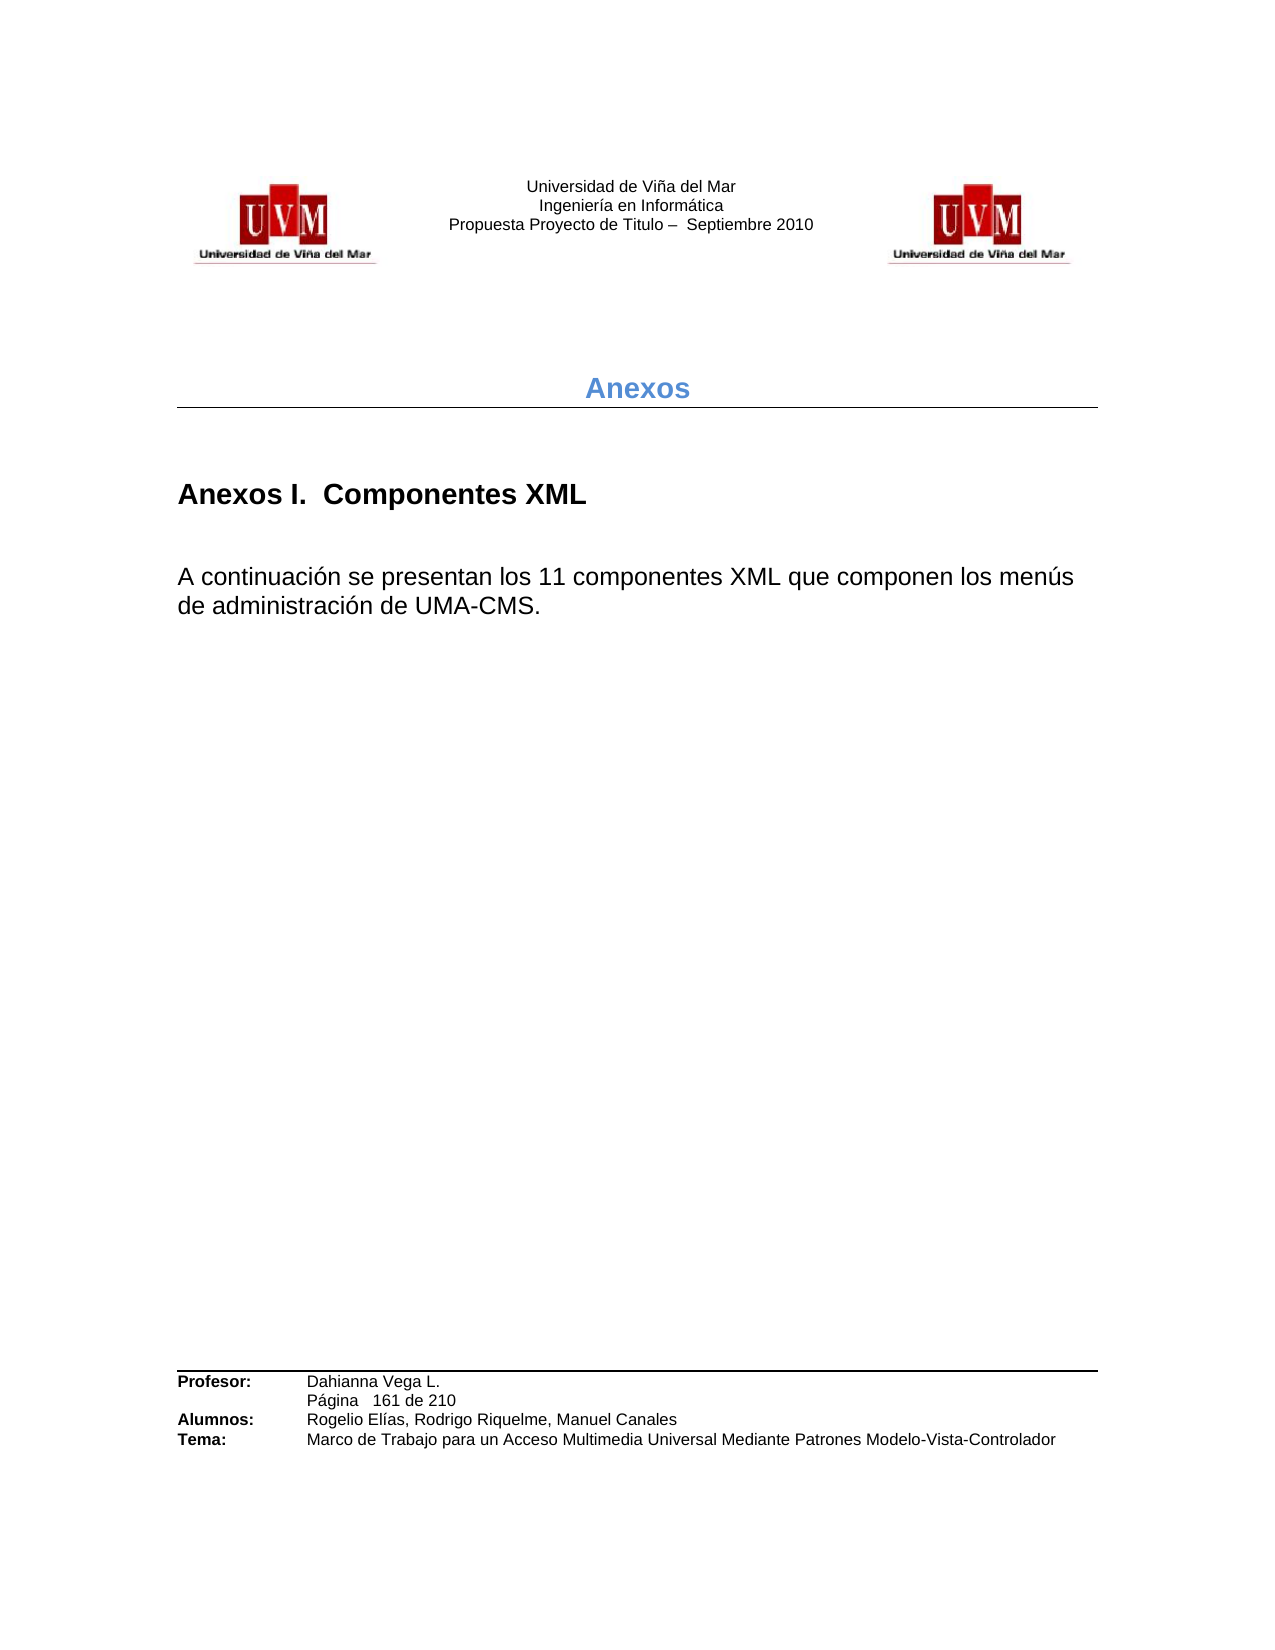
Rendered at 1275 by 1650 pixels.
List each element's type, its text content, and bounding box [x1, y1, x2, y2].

picture [871, 176, 1084, 267]
picture [177, 176, 390, 267]
text A continuación se presentan los 11 componentes XML que componen los menús de administración de UMA-CMS. [177, 562, 1098, 620]
title Anexos [177, 371, 1098, 407]
subtitle Anexos I. Componentes XML [177, 477, 1098, 511]
